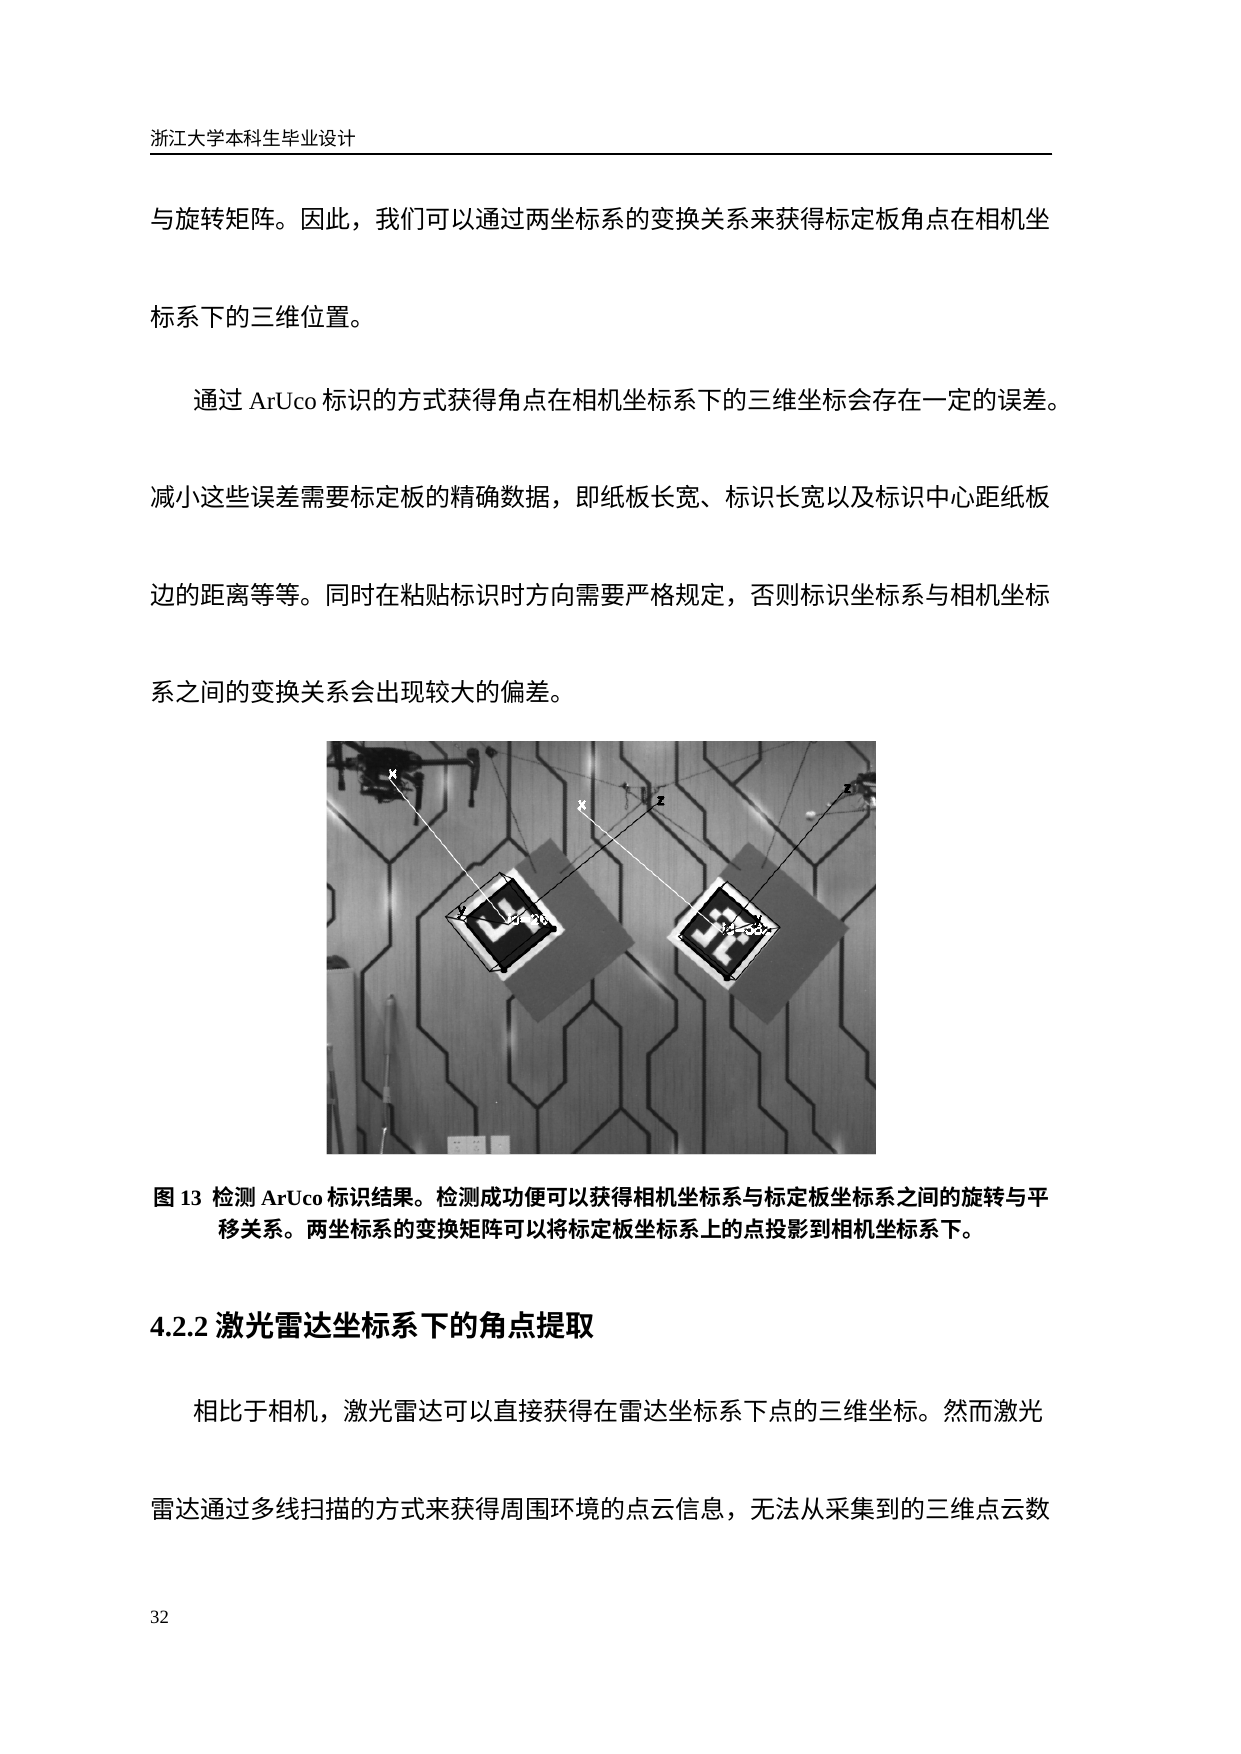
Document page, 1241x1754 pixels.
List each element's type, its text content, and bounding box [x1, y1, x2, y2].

text 图13 检测ArUco标识结果。检测成功便可以获得相机坐标系与标定板坐标系之间的旋转与平移关系。两坐标系的变换矩阵可以将标定板坐标系上的点投影到相机坐标系下。 [150, 1179, 1052, 1244]
text 通过ArUco标识的方式获得角点在相机坐标系下的三维坐标会存在一定的误差。减小这些误差需要标定板的精确数据，即纸板长宽、标识长宽以及标识中心距纸板边的距离等等。同时在粘贴标识时方向需要严格规定，否则标识坐标系与相机坐标系之间的变换关系会出现较大的偏差。 [150, 366, 1052, 723]
picture [326, 741, 876, 1155]
text 4.2.2 激光雷达坐标系下的角点提取 [150, 1291, 1052, 1356]
